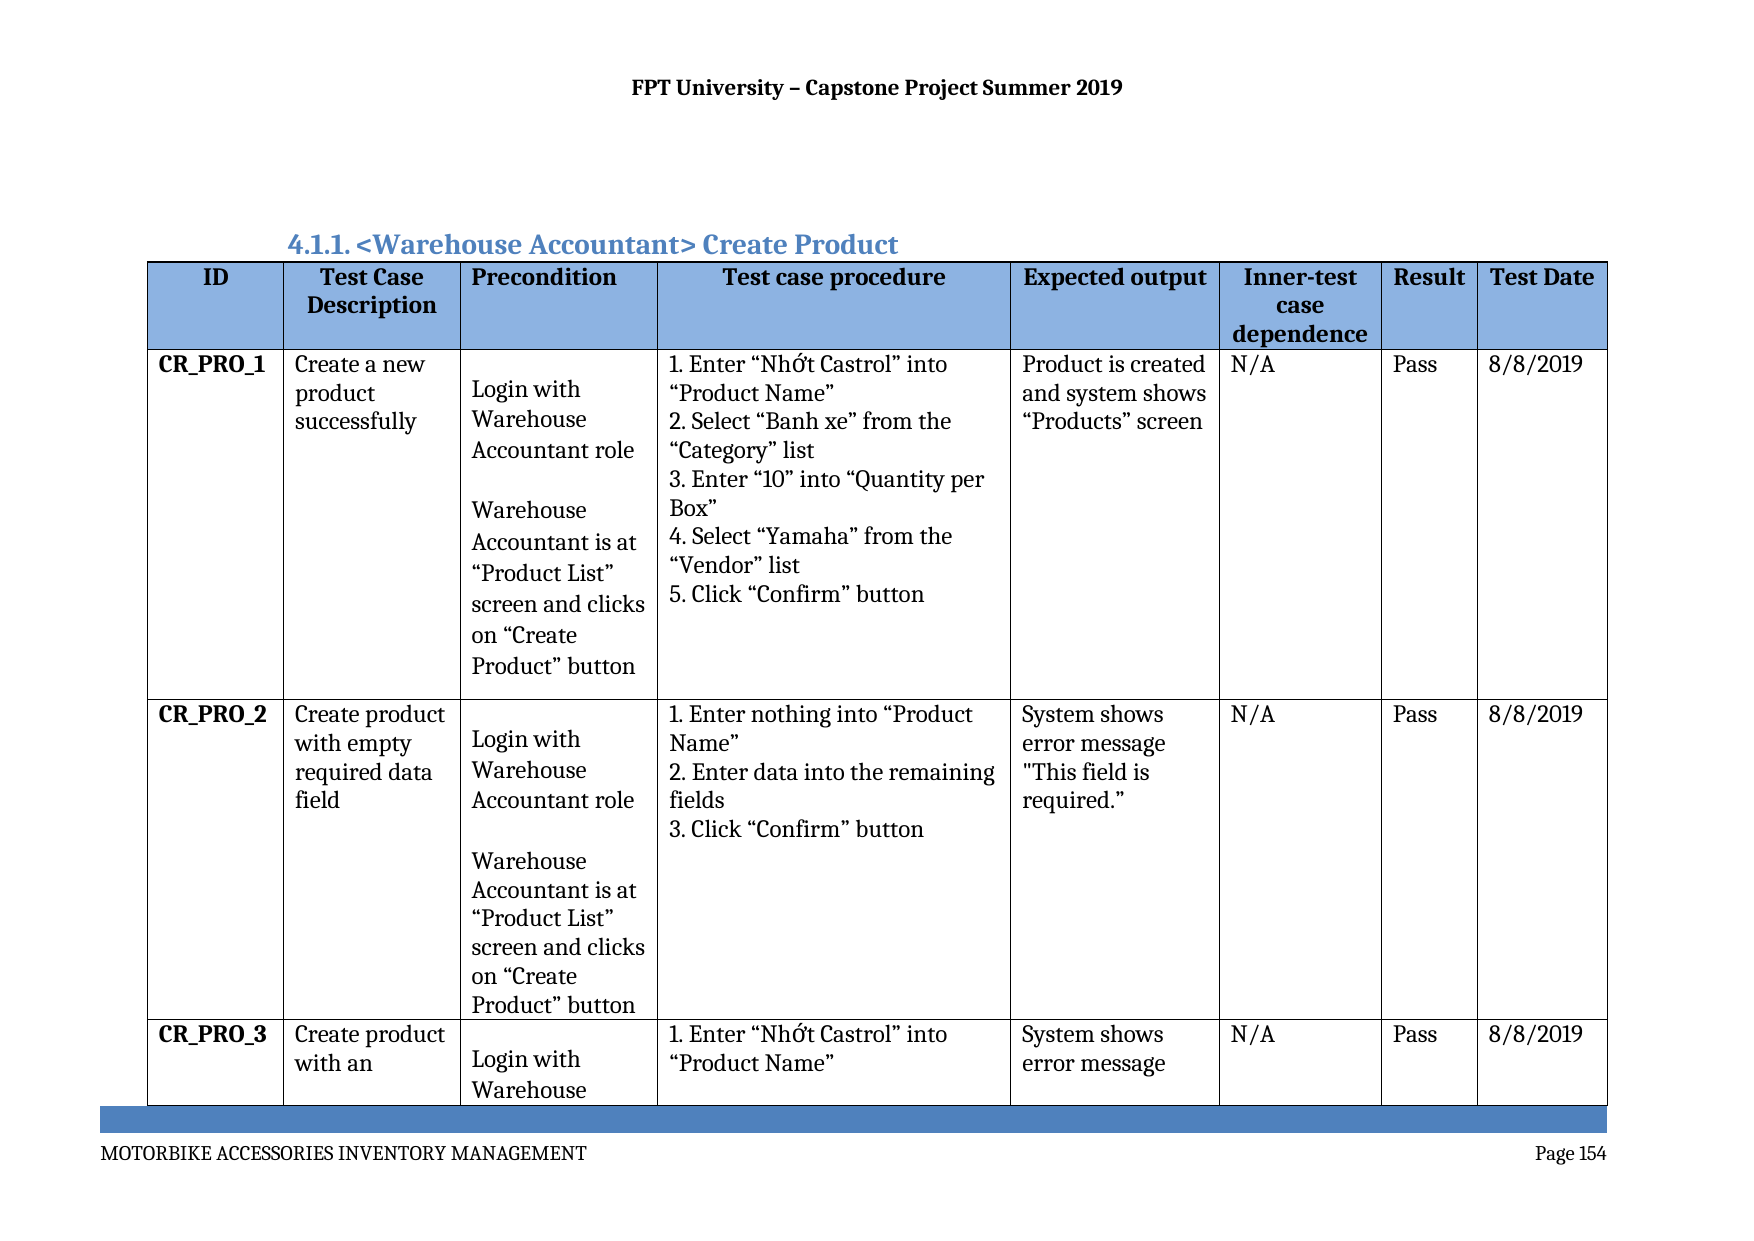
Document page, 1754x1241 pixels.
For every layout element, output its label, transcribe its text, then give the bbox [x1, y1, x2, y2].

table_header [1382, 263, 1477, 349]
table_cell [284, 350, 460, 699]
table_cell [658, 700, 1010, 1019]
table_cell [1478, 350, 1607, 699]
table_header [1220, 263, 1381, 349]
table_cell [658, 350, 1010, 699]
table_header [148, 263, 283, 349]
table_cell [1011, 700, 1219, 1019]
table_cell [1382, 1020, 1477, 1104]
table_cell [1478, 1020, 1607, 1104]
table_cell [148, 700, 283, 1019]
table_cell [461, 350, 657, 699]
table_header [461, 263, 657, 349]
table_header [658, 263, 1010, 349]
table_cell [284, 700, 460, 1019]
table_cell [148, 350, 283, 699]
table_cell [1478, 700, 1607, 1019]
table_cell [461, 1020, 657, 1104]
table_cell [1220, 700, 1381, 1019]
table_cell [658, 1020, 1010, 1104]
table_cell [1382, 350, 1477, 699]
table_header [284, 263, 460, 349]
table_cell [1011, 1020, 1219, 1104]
subtitle <Warehouse Accountant> Create Product [288, 228, 1607, 261]
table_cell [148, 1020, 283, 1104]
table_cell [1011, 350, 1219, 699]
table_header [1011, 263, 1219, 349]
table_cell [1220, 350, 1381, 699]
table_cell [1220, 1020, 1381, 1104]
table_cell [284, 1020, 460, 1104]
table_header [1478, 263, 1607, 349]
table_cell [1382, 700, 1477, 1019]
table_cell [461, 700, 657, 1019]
